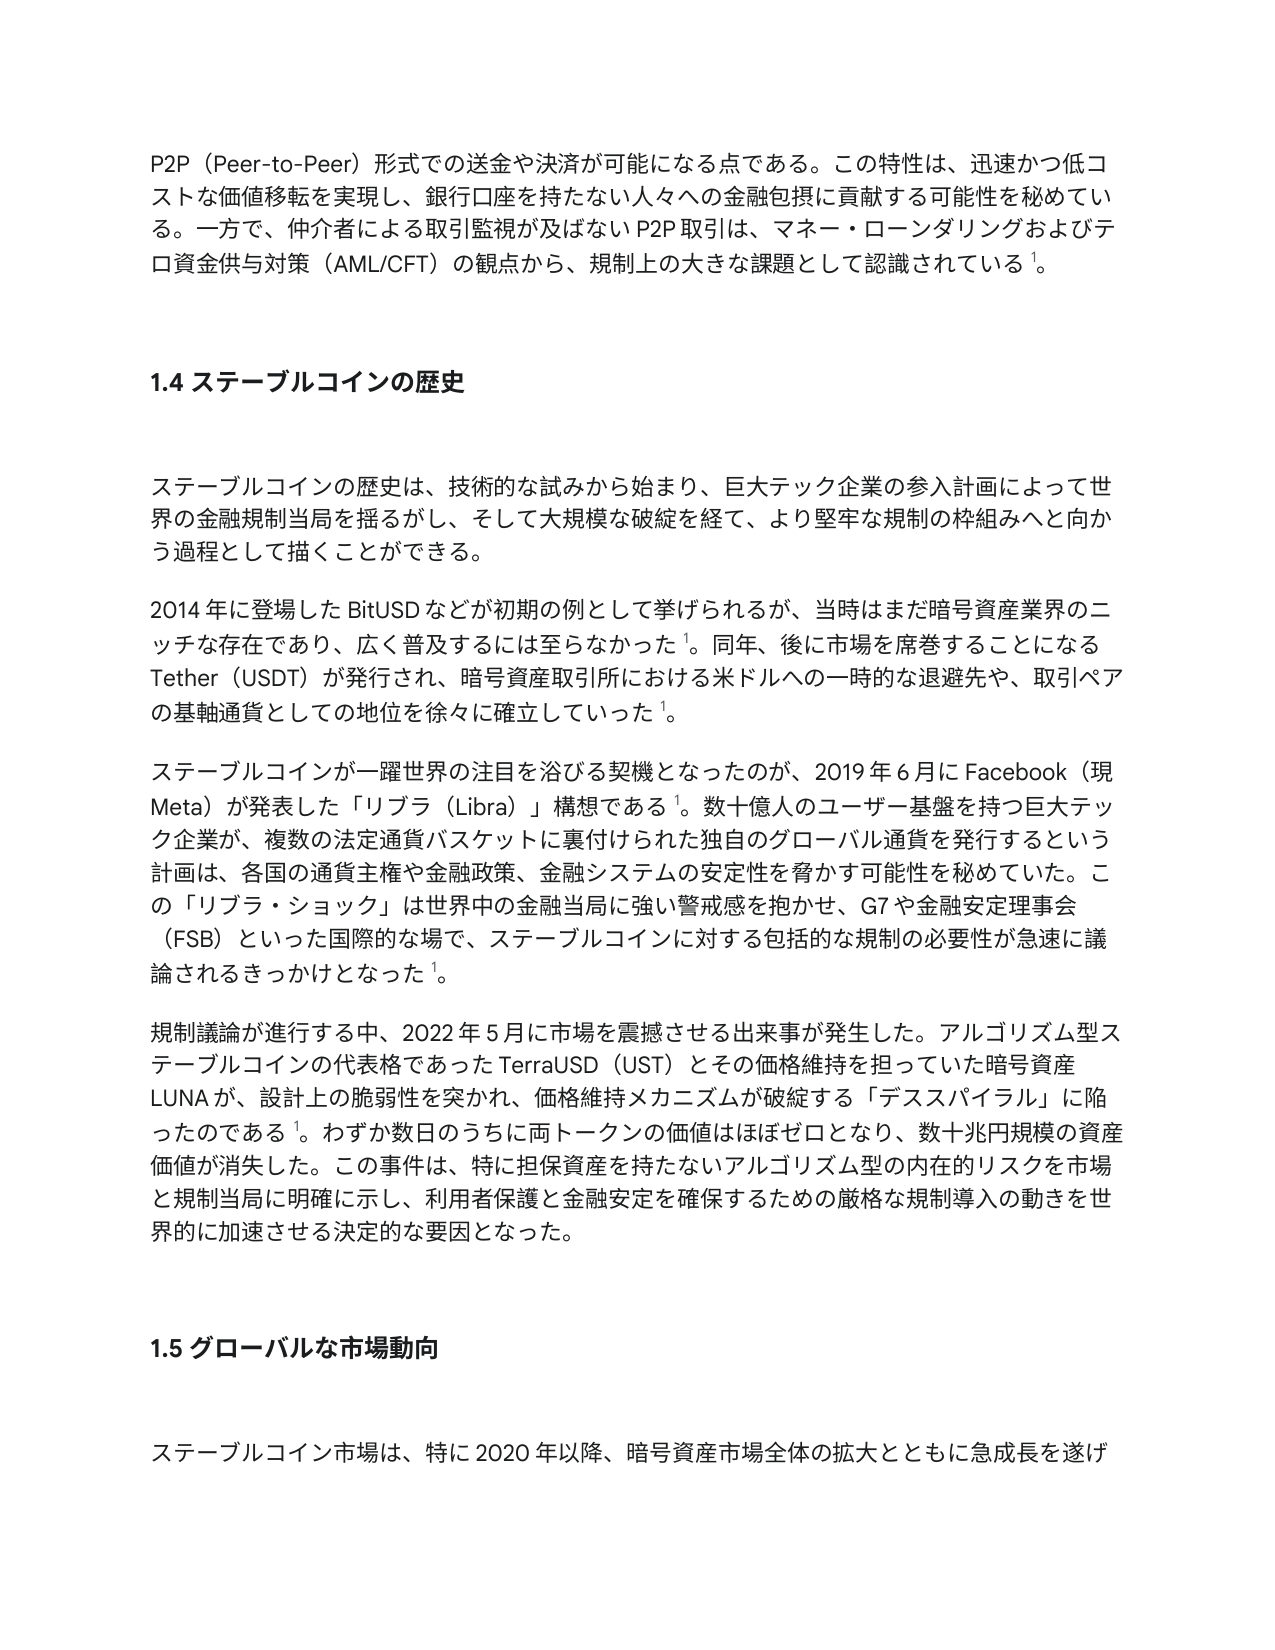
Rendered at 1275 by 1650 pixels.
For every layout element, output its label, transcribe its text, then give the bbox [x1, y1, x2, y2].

text ステーブルコインが一躍世界の注目を浴びる契機となったのが、2019年6月にFacebook（現Meta）が発表した「リブラ（Libra）」構想である 1。数十億人のユーザー基盤を持つ巨大テック企業が、複数の法定通貨バスケットに裏付けられた独自のグローバル通貨を発行するという計画は、各国の通貨主権や金融政策、金融システムの安定性を脅かす可能性を秘めていた。この「リブラ・ショック」は世界中の金融当局に強い警戒感を抱かせ、G7や金融安定理事会（FSB）といった国際的な場で、ステーブルコインに対する包括的な規制の必要性が急速に議論されるきっかけとなった 1。 [150, 758, 1125, 989]
text 2014年に登場したBitUSDなどが初期の例として挙げられるが、当時はまだ暗号資産業界のニッチな存在であり、広く普及するには至らなかった 1。同年、後に市場を席巻することになるTether（USDT）が発行され、暗号資産取引所における米ドルへの一時的な退避先や、取引ペアの基軸通貨としての地位を徐々に確立していった 1。 [150, 596, 1125, 729]
subtitle 1.4 ステーブルコインの歴史 [150, 367, 1125, 398]
text 規制議論が進行する中、2022年5月に市場を震撼させる出来事が発生した。アルゴリズム型ステーブルコインの代表格であったTerraUSD（UST）とその価格維持を担っていた暗号資産LUNAが、設計上の脆弱性を突かれ、価格維持メカニズムが破綻する「デススパイラル」に陥ったのである 1。わずか数日のうちに両トークンの価値はほぼゼロとなり、数十兆円規模の資産価値が消失した。この事件は、特に担保資産を持たないアルゴリズム型の内在的リスクを市場と規制当局に明確に示し、利用者保護と金融安定を確保するための厳格な規制導入の動きを世界的に加速させる決定的な要因となった。 [150, 1019, 1125, 1247]
text ステーブルコインの歴史は、技術的な試みから始まり、巨大テック企業の参入計画によって世界の金融規制当局を揺るがし、そして大規模な破綻を経て、より堅牢な規制の枠組みへと向かう過程として描くことができる。 [150, 473, 1125, 567]
subtitle 1.5 グローバルな市場動向 [150, 1333, 1125, 1365]
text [150, 1439, 1125, 1468]
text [150, 150, 1125, 280]
